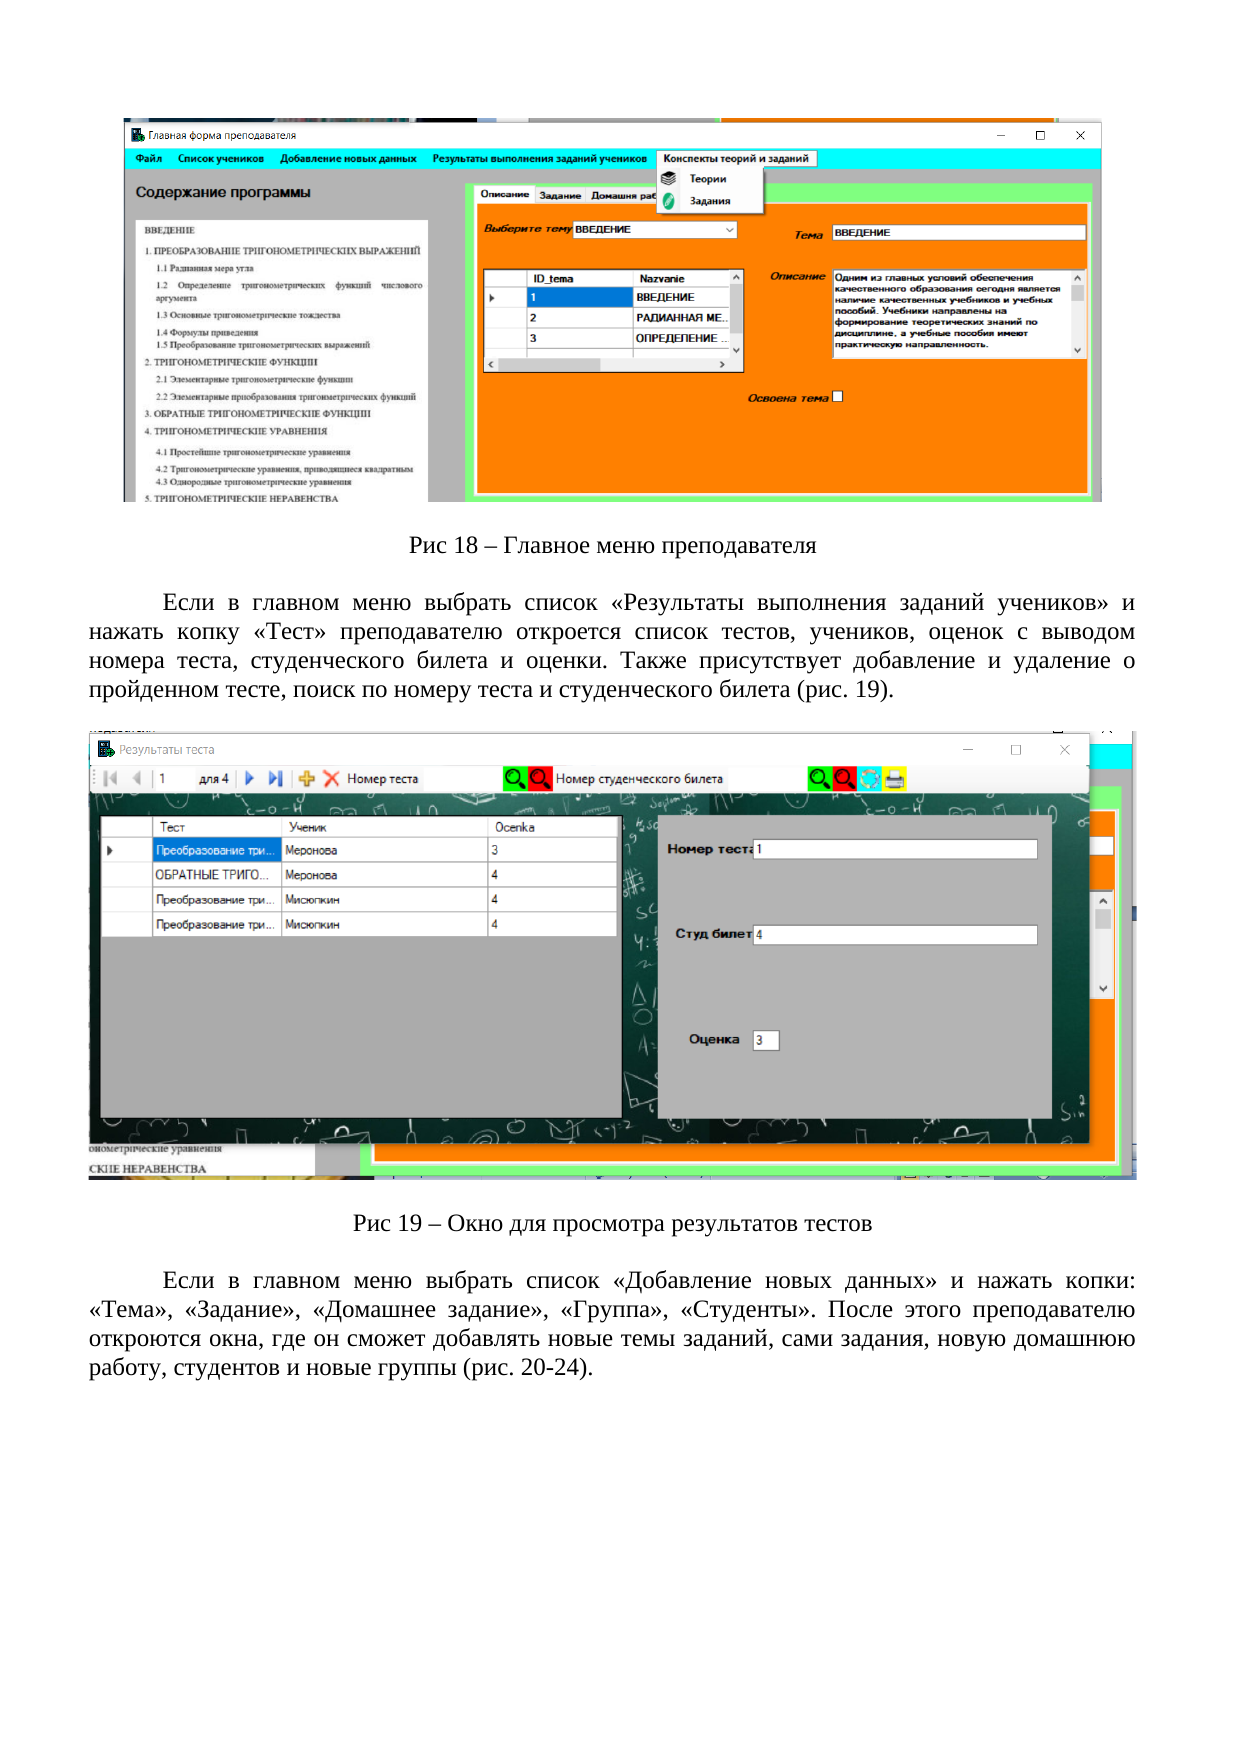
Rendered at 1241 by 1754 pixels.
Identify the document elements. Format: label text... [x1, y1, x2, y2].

picture [123, 118, 1102, 502]
text Рис 18 – Главное меню преподавателя [88, 530, 1137, 559]
text Рис 19 – Окно для просмотра результатов тестов [88, 1208, 1137, 1237]
text Если в главном меню выбрать список «Результаты выполнения заданий учеников» и нажать копку «Тест» преподавателю откроется список тестов, учеников, оценок с выводом номера теста, студенческого билета и оценки. Также присутствует добавление и удаление о пройденном тесте, поиск по номеру теста и студенческого билета (рис. 19). [88, 587, 1137, 702]
text Если в главном меню выбрать список «Добавление новых данных» и нажать копки: «Тема», «Задание», «Домашнее задание», «Группа», «Студенты». После этого преподавателю откроются окна, где он сможет добавлять новые темы заданий, сами задания, новую домашнюю работу, студентов и новые группы (рис. 20-24). [88, 1266, 1137, 1381]
picture [88, 731, 1137, 1180]
